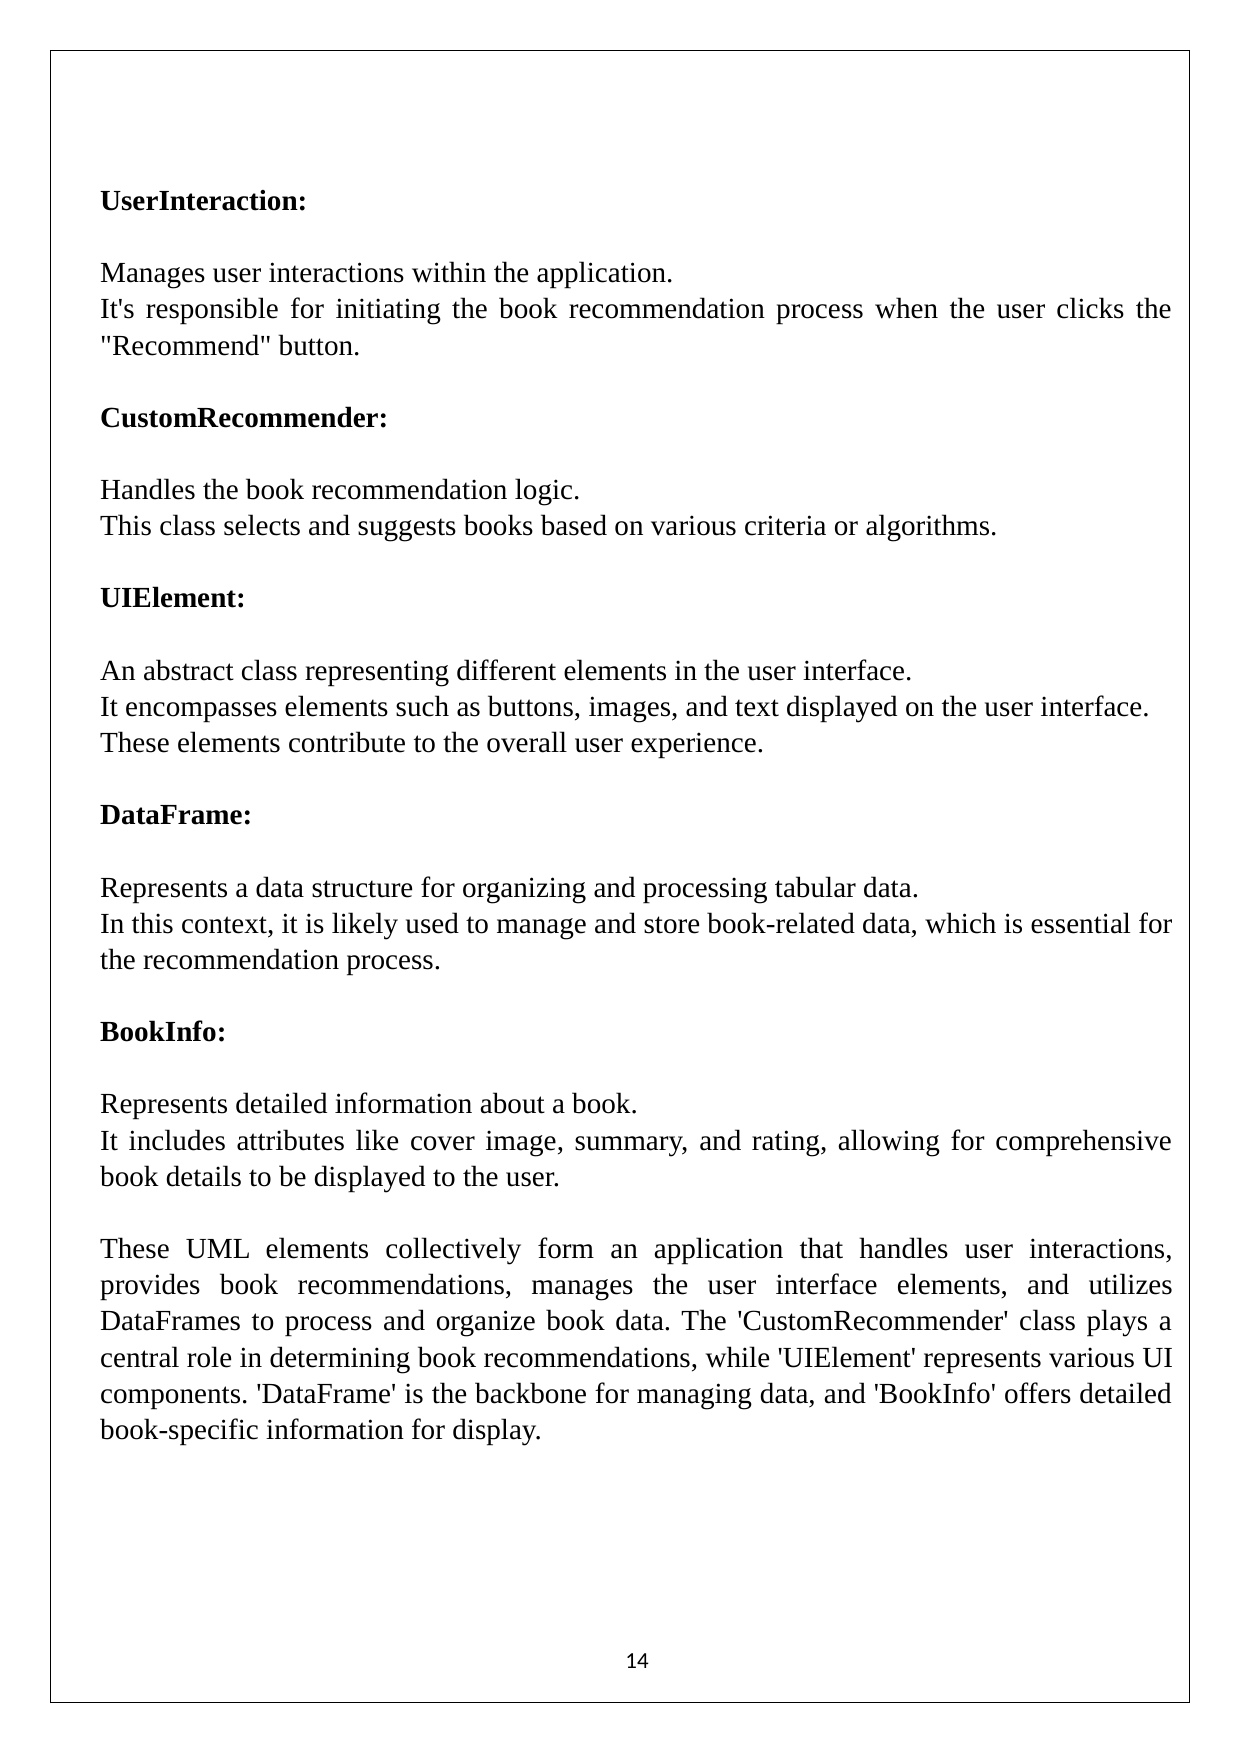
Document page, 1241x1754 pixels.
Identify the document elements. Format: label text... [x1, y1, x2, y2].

text These elements contribute to the overall user experience. [100, 725, 1173, 759]
text It includes attributes like cover image, summary, and rating, allowing for comprehensive book details to be displayed to the user. [100, 1123, 1173, 1192]
text DataFrame: [100, 797, 1173, 831]
text Represents a data structure for organizing and processing tabular data. [100, 870, 1173, 903]
text These UML elements collectively form an application that handles user interactions, provides book recommendations, manages the user interface elements, and utilizes DataFrames to process and organize book data. The 'CustomRecommender' class plays a central role in determining book recommendations, while 'UIElement' represents various UI components. 'DataFrame' is the backbone for managing data, and 'BookInfo' offers detailed book-specific information for display. [100, 1231, 1173, 1446]
text UserInteraction: [100, 183, 1173, 217]
text This class selects and suggests books based on various criteria or algorithms. [100, 508, 1173, 542]
text Handles the book recommendation logic. [100, 472, 1173, 506]
text It encompasses elements such as buttons, images, and text displayed on the user interface. [100, 689, 1173, 723]
text Manages user interactions within the application. [100, 255, 1173, 289]
text BookInfo: [100, 1014, 1173, 1048]
text CustomRecommender: [100, 400, 1173, 433]
text An abstract class representing different elements in the user interface. [100, 653, 1173, 686]
text Represents detailed information about a book. [100, 1087, 1173, 1120]
text In this context, it is likely used to manage and store book-related data, which is essential for the recommendation process. [100, 906, 1173, 976]
text It's responsible for initiating the book recommendation process when the user clicks the "Recommend" button. [100, 291, 1173, 361]
text UIElement: [100, 581, 1173, 614]
